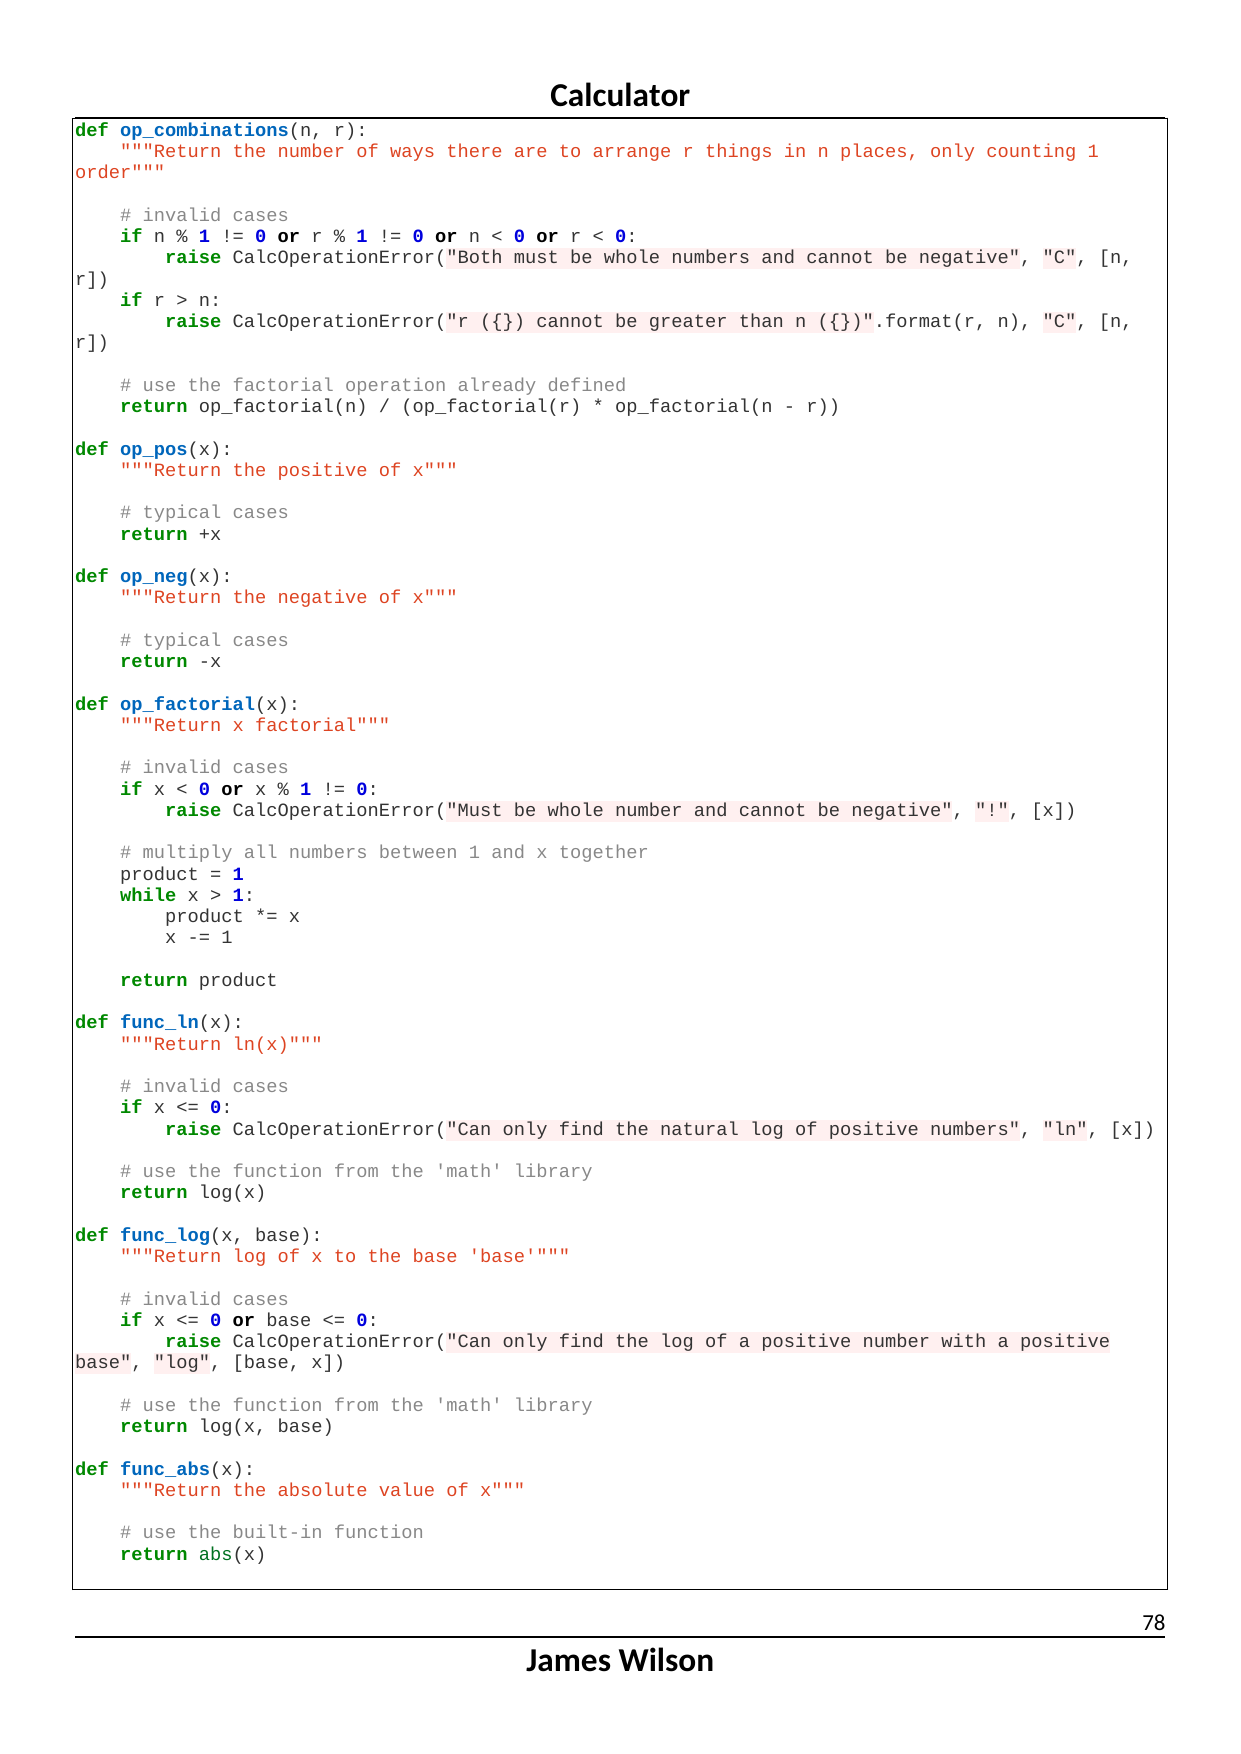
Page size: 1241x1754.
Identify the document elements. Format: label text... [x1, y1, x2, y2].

text raise CalcOperationError("Both must be whole numbers and cannot be negative", "C", [n, r]) [75, 248, 1165, 291]
text def op_factorial(x): [75, 694, 1165, 716]
text # typical cases [75, 503, 1165, 524]
text x -= 1 [75, 928, 1165, 949]
text raise CalcOperationError("Must be whole number and cannot be negative", "!", [x]) [75, 801, 446, 822]
text return abs(x) [75, 1544, 1165, 1566]
text """Return x factorial""" [75, 716, 1165, 737]
text return +x [75, 524, 1165, 546]
text def op_pos(x): [75, 439, 1165, 461]
text raise CalcOperationError("r ({}) cannot be greater than n ({})".format(r, n), "C", [n, r]) [75, 312, 1165, 354]
text # multiply all numbers between 1 and x together [75, 843, 1165, 864]
text if x <= 0: [75, 1098, 1165, 1119]
text # invalid cases [75, 1289, 1165, 1311]
text return product [75, 971, 1165, 992]
text """Return the absolute value of x""" [75, 1481, 1165, 1502]
text raise CalcOperationError("Can only find the natural log of positive numbers", "ln", [x]) [75, 1119, 1165, 1141]
text return op_factorial(n) / (op_factorial(r) * op_factorial(n - r)) [75, 397, 1165, 418]
text """Return the negative of x""" [75, 588, 1165, 609]
text return log(x) [75, 1183, 1165, 1204]
text # typical cases [75, 631, 1165, 652]
text if x < 0 or x % 1 != 0: [75, 779, 1165, 801]
text # use the built-in function [75, 1523, 1165, 1544]
text def op_neg(x): [75, 567, 1165, 588]
text """Return the number of ways there are to arrange r things in n places, only counting 1 order""" [75, 142, 1165, 184]
text # use the function from the 'math' library [75, 1162, 1165, 1183]
text """Return log of x to the base 'base'""" [75, 1247, 1165, 1268]
text # use the function from the 'math' library [75, 1396, 1165, 1417]
text product = 1 [75, 864, 1165, 886]
text # invalid cases [75, 1077, 1165, 1098]
text product *= x [75, 907, 1165, 928]
text raise CalcOperationError("Can only find the log of a positive number with a positive base", "log", [base, x]) [75, 1332, 1165, 1374]
text def op_combinations(n, r): [73, 119, 1167, 142]
text """Return ln(x)""" [75, 1034, 1165, 1056]
text if r > n: [75, 291, 1165, 312]
text return log(x, base) [75, 1417, 1165, 1438]
text while x > 1: [75, 886, 1165, 907]
text def func_ln(x): [75, 1013, 1165, 1034]
text return -x [75, 652, 1165, 673]
text if n % 1 != 0 or r % 1 != 0 or n < 0 or r < 0: [75, 227, 1165, 248]
text # invalid cases [75, 758, 1165, 779]
text # use the factorial operation already defined [75, 376, 1165, 397]
text # invalid cases [75, 206, 1165, 227]
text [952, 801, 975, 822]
text """Return the positive of x""" [75, 461, 1165, 482]
text def func_log(x, base): [75, 1226, 1165, 1247]
text def func_abs(x): [75, 1459, 1165, 1481]
text if x <= 0 or base <= 0: [75, 1311, 1165, 1332]
